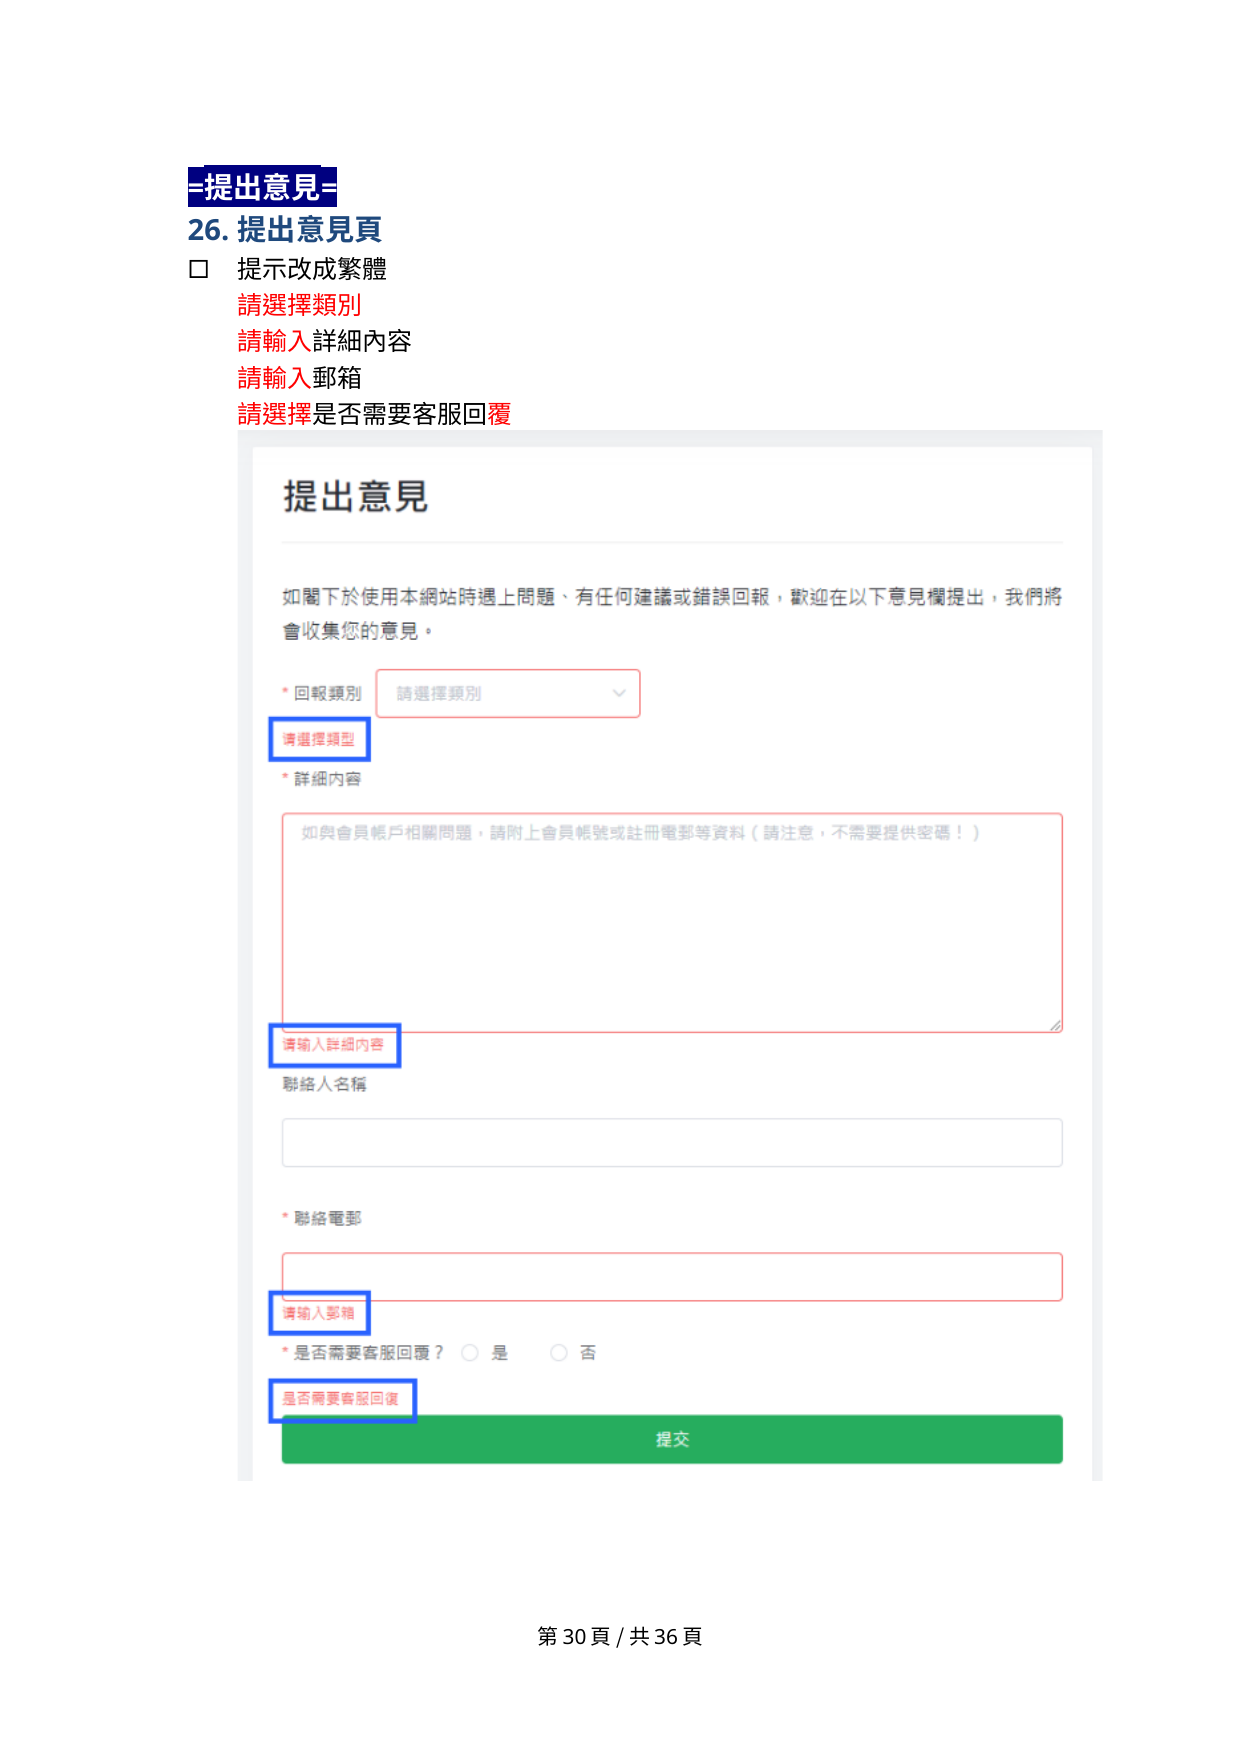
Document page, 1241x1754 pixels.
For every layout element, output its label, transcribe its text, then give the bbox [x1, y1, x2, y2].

subtitle =提出意見= [187, 164, 1053, 207]
subtitle 提出意見頁 [187, 207, 1053, 249]
picture [237, 430, 1103, 1481]
